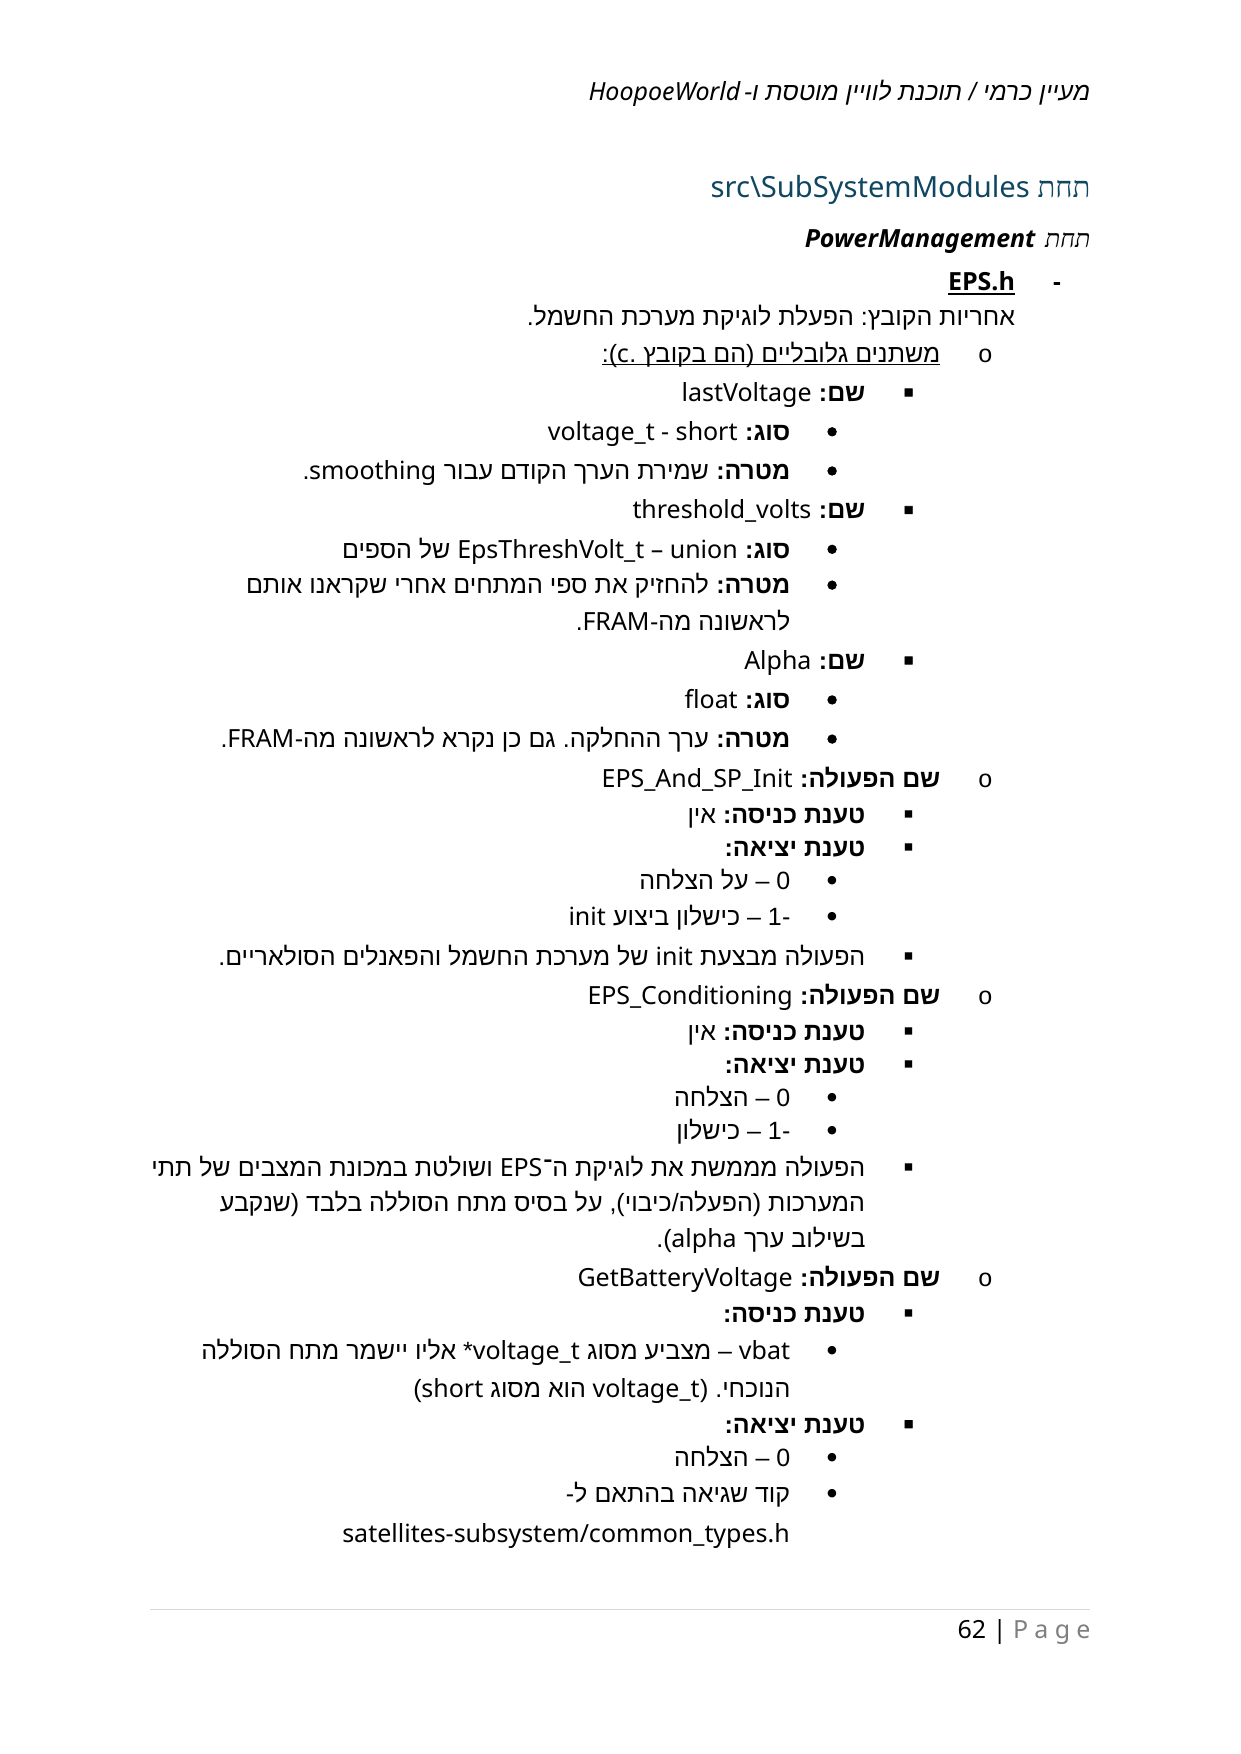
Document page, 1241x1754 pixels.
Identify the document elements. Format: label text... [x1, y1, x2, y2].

list vbat – מצביע מסוג voltage_t* אליו יישמר מתח הסוללה הנוכחי. (voltage_t הוא מסוג short) [150, 1332, 828, 1405]
list טענת יציאה: [150, 1050, 903, 1079]
list טענת כניסה: אין [150, 1017, 903, 1046]
list טענת יציאה: [150, 833, 903, 862]
subtitle תחת src\SubSystemModules [150, 167, 1090, 206]
list 0 – על הצלחה [150, 866, 828, 895]
list שם הפעולה: GetBatteryVoltage [150, 1260, 978, 1294]
list טענת כניסה: [150, 1299, 903, 1328]
list קוד שגיאה בהתאם ל-satellites-subsystem/common_types.h [150, 1476, 828, 1549]
list משתנים גלובליים (הם בקובץ .c): [150, 335, 978, 369]
list -1 – כישלון [150, 1116, 828, 1145]
subtitle תחת PowerManagement [150, 221, 1090, 255]
list הפעולה מבצעת init של מערכת החשמל והפאנלים הסולאריים. [150, 938, 903, 972]
list 0 – הצלחה [150, 1083, 828, 1112]
list סוג: EpsThreshVolt_t – union של הספים [150, 531, 828, 565]
list 0 – הצלחה [150, 1443, 828, 1472]
list סוג: float [150, 682, 828, 716]
list שם הפעולה: EPS_Conditioning [150, 977, 978, 1012]
list הפעולה מממשת את לוגיקת ה־EPS ושולטת במכונת המצבים של תתי המערכות (הפעלה/כיבוי), על בסיס מתח הסוללה בלבד (שנקבע בשילוב ערך alpha). [150, 1149, 903, 1255]
list סוג: voltage_t - short [150, 414, 828, 448]
list שם: threshold_volts [150, 492, 903, 526]
list מטרה: שמירת הערך הקודם עבור smoothing. [150, 453, 828, 487]
list מטרה: ערך ההחלקה. גם כן נקרא לראשונה מה-FRAM. [150, 721, 828, 755]
list שם: lastVoltage [150, 375, 903, 409]
list מטרה: להחזיק את ספי המתחים אחרי שקראנו אותם לראשונה מה-FRAM. [150, 571, 828, 638]
list טענת כניסה: אין [150, 800, 903, 828]
list שם: Alpha [150, 643, 903, 677]
list שם הפעולה: EPS_And_SP_Init [150, 760, 978, 794]
list -1 – כישלון ביצוע init [150, 899, 828, 933]
list טענת יציאה: [150, 1410, 903, 1439]
list EPS.h אחריות הקובץ: הפעלת לוגיקת מערכת החשמל. [150, 264, 1053, 331]
